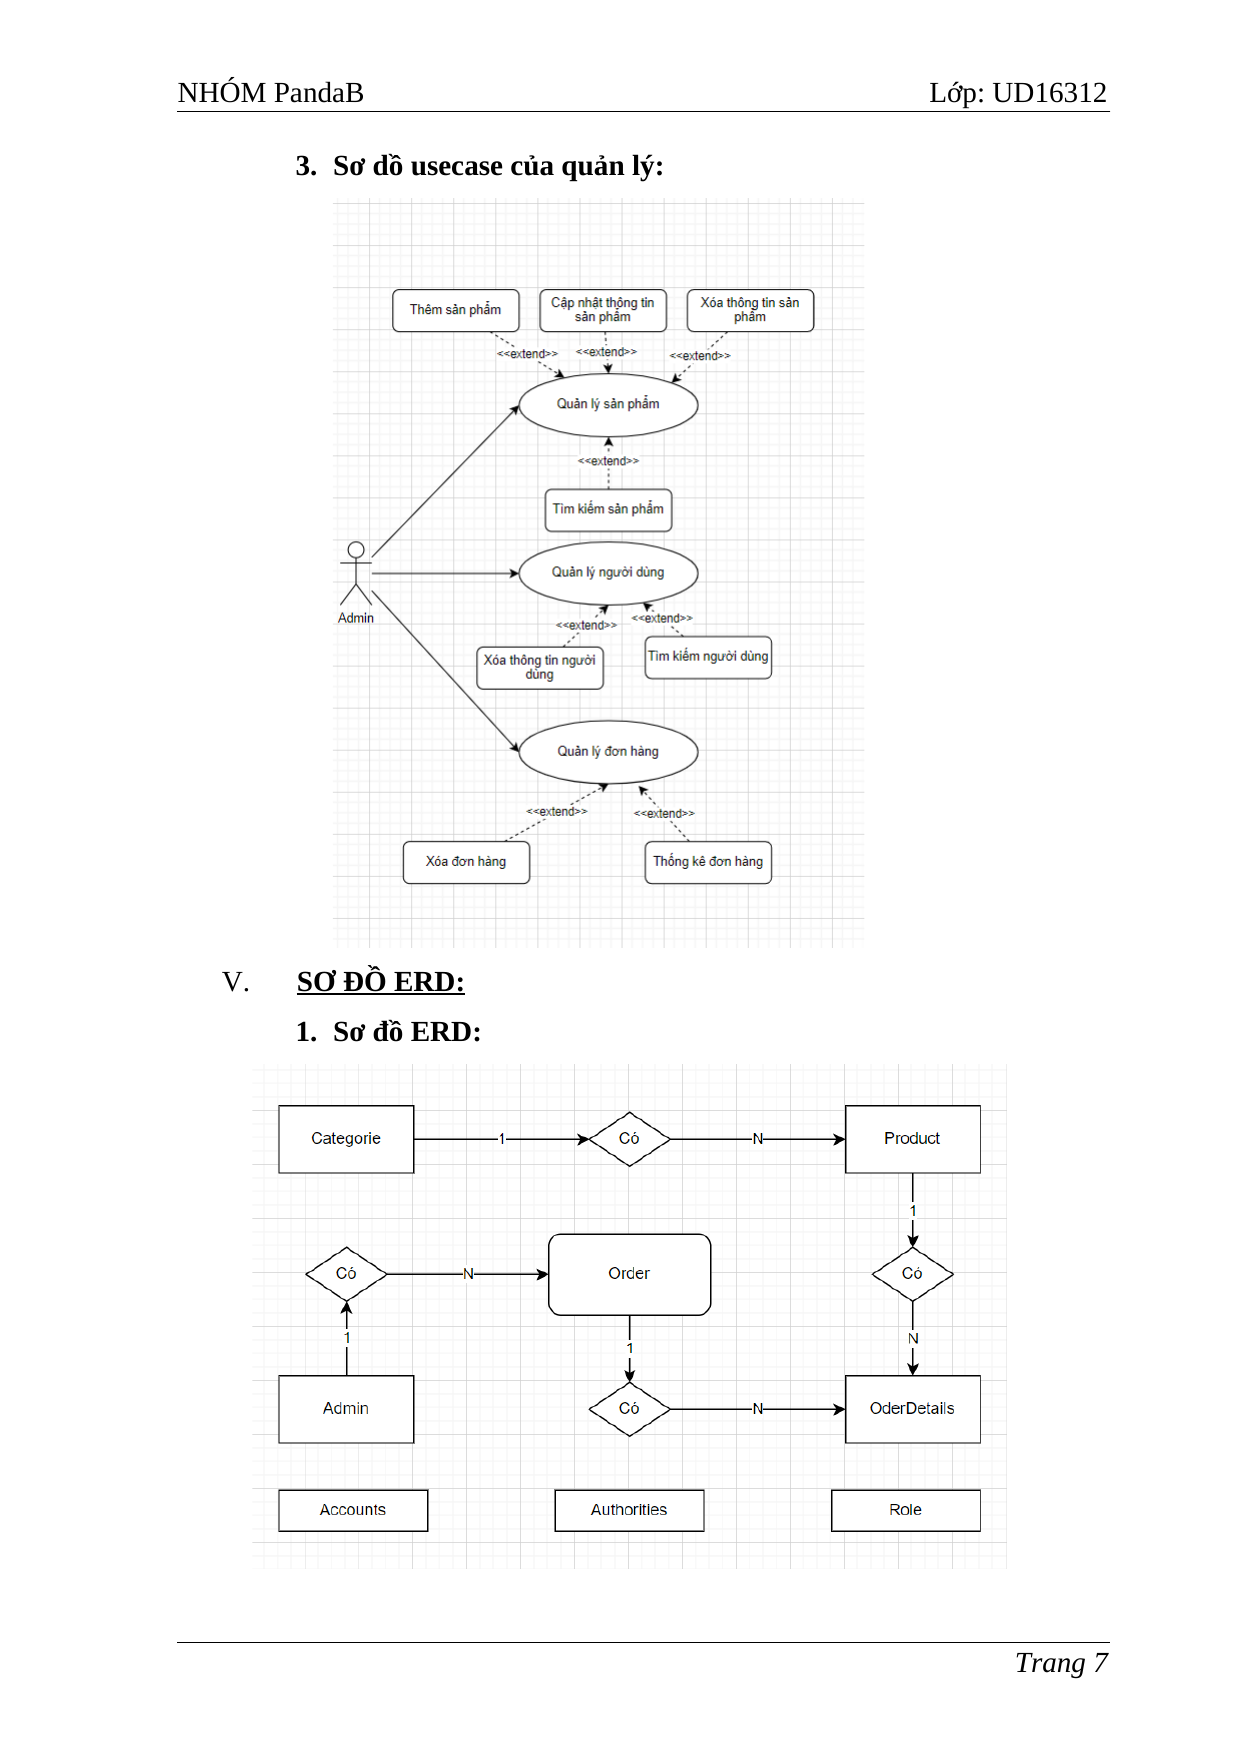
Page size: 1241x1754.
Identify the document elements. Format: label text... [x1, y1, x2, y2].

list Sơ dồ usecase của quản lý: [295, 148, 1110, 181]
list Sơ đồ ERD: [295, 1014, 1110, 1048]
picture [252, 1064, 1007, 1569]
list SƠ ĐỒ ERD: [222, 964, 1110, 998]
picture [332, 198, 865, 948]
